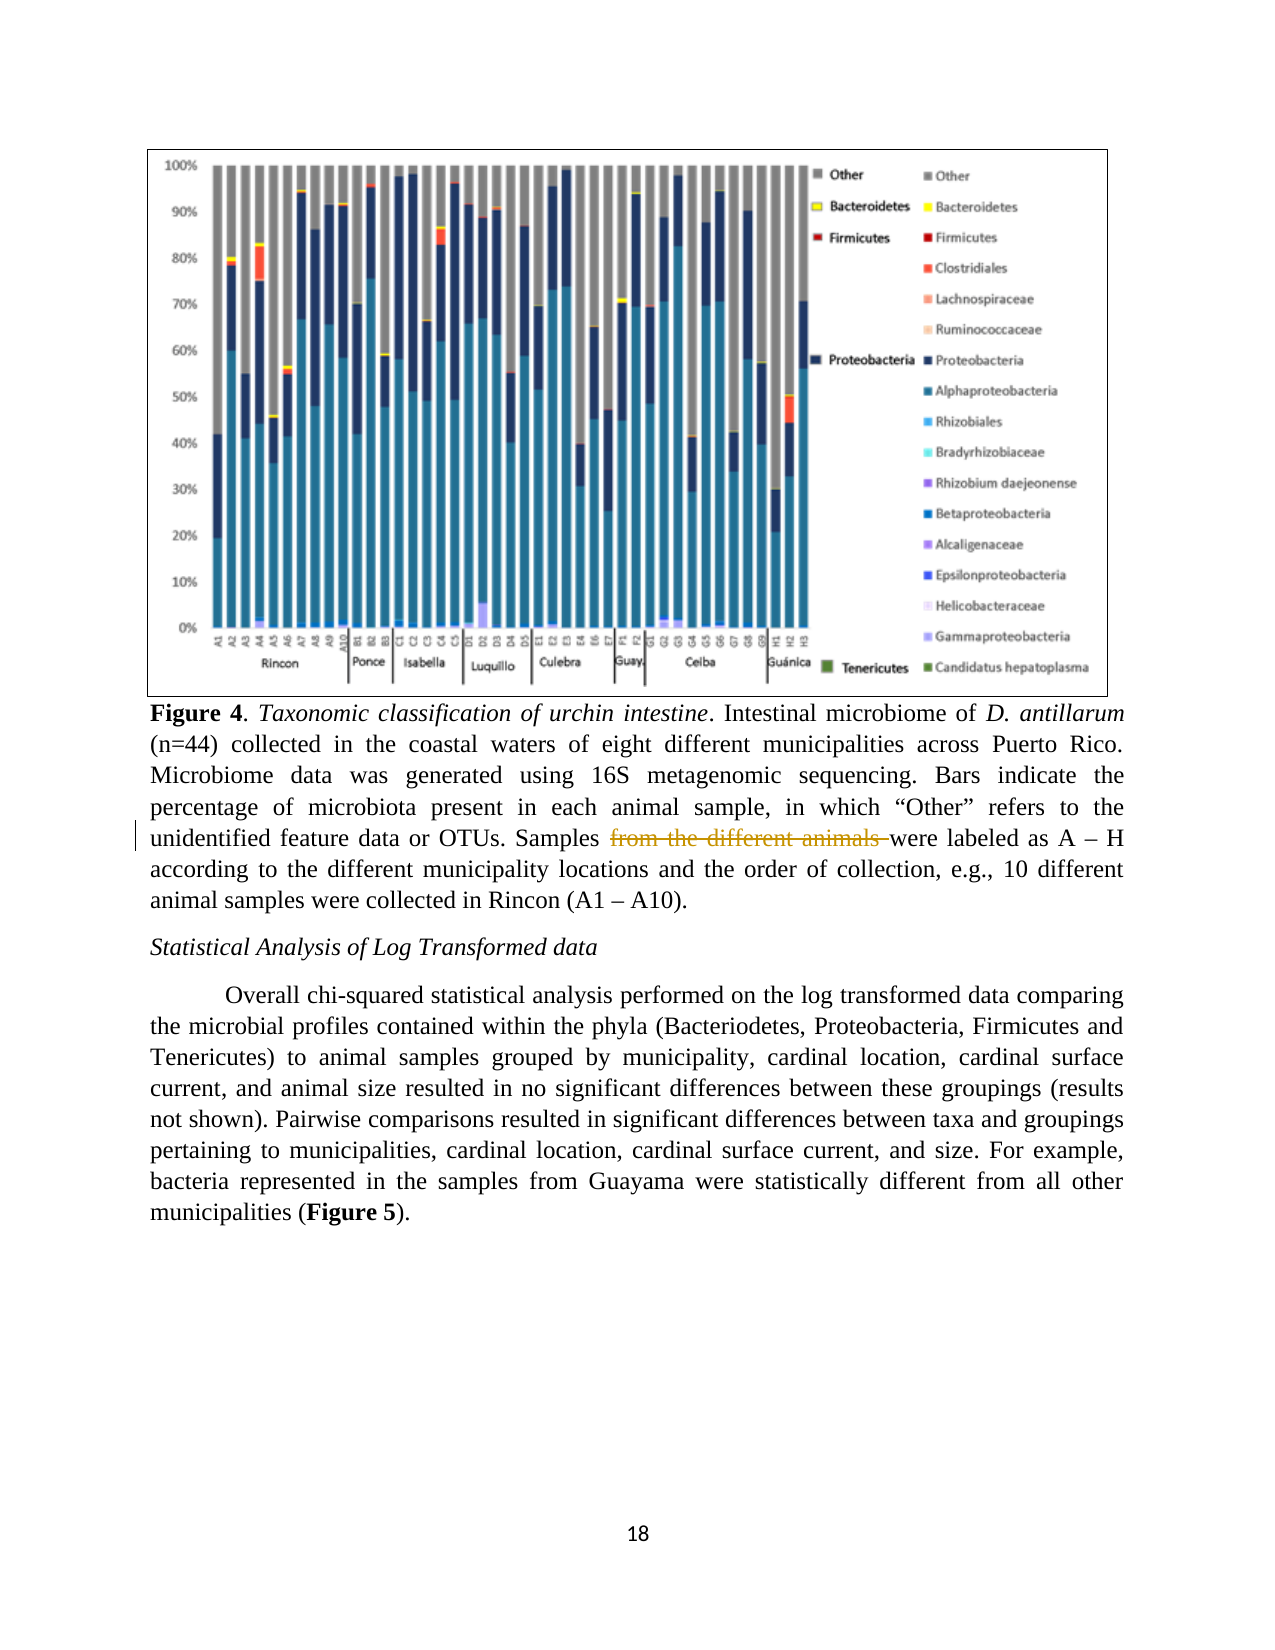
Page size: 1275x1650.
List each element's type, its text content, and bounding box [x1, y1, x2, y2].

text Overall chi-squared statistical analysis performed on the log transformed data comparing the microbial profiles contained within the phyla (Bacteriodetes, Proteobacteria, Firmicutes and Tenericutes) to animal samples grouped by municipality, cardinal location, cardinal surface current, and animal size resulted in no significant differences between these groupings (results not shown). Pairwise comparisons resulted in significant differences between taxa and groupings pertaining to municipalities, cardinal location, cardinal surface current, and size. For example, bacteria represented in the samples from Guayama were statistically different from all other municipalities (Figure 5). [150, 980, 1125, 1226]
text Figure 4. Taxonomic classification of urchin intestine. Intestinal microbiome of D. antillarum (n=44) collected in the coastal waters of eight different municipalities across Puerto Rico. Microbiome data was generated using 16S metagenomic sequencing. Bars indicate the percentage of microbiota present in each animal sample, in which “Other” refers to the unidentified feature data or OTUs. Samples were labeled as A – H according to the different municipality locations and the order of collection, e.g., 10 different animal samples were collected in Rincon (A1 – A10). [150, 150, 1125, 913]
text Statistical Analysis of Log Transformed data [150, 932, 1125, 961]
